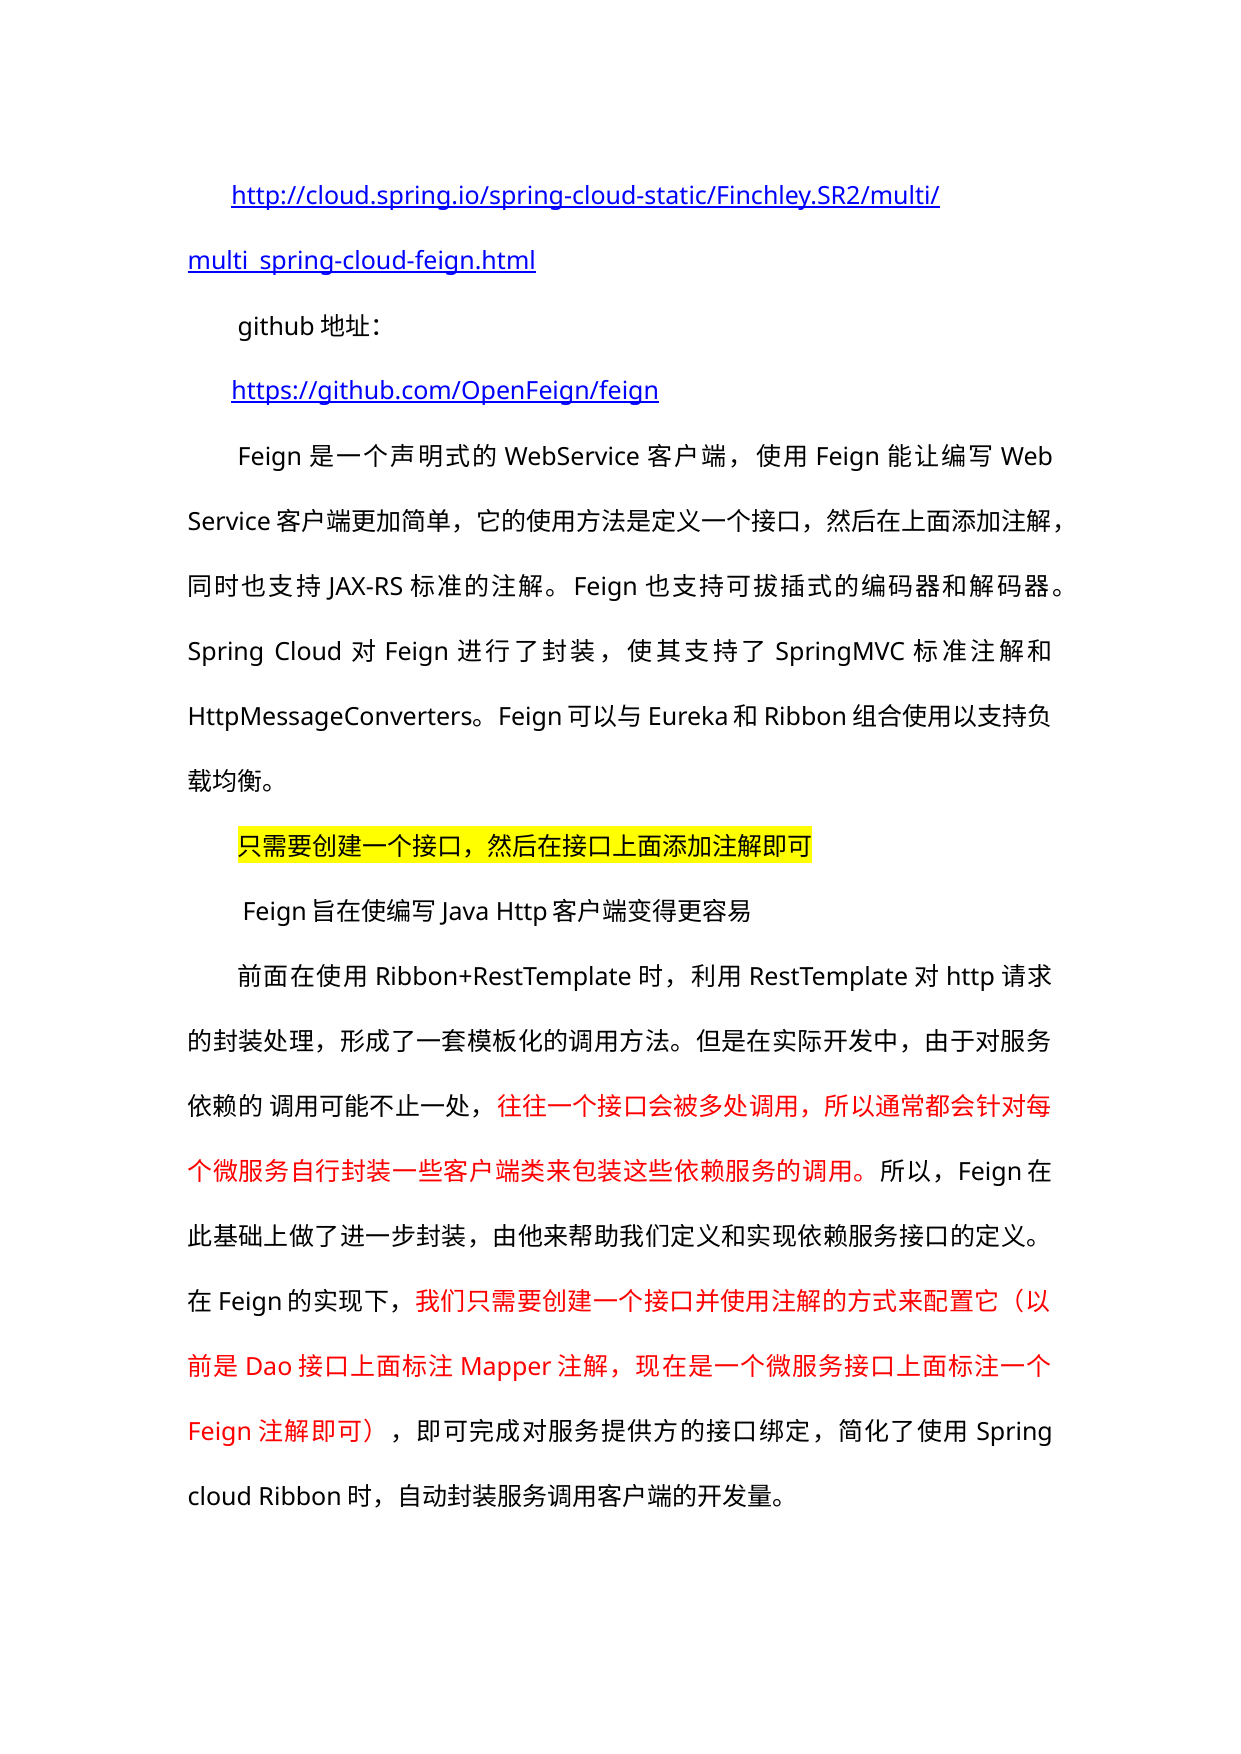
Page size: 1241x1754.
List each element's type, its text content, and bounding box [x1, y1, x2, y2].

list Feign是一个声明式的WebService客户端，使用Feign能让编写Web Service客户端更加简单，它的使用方法是定义一个接口，然后在上面添加注解，同时也支持JAX-RS标准的注解。Feign也支持可拔插式的编码器和解码器。Spring Cloud对Feign进行了封装，使其支持了SpringMVC标准注解和HttpMessageConverters。Feign可以与Eureka和Ribbon组合使用以支持负载均衡。 [187, 422, 1053, 812]
list github地址： [187, 292, 1053, 357]
list https://github.com/OpenFeign/feign [187, 357, 1053, 422]
list http://cloud.spring.io/spring-cloud-static/Finchley.SR2/multi/multi_spring-cloud-feign.html [187, 162, 1053, 292]
list 只需要创建一个接口，然后在接口上面添加注解即可 [187, 812, 1053, 877]
list Feign旨在使编写Java Http客户端变得更容易 [187, 877, 1053, 942]
list 前面在使用Ribbon+RestTemplate时，利用RestTemplate对http请求的封装处理，形成了一套模板化的调用方法。但是在实际开发中，由于对服务依赖的 调用可能不止一处，往往一个接口会被多处调用，所以通常都会针对每个微服务自行封装一些客户端类来包装这些依赖服务的调用。所以，Feign在此基础上做了进一步封装，由他来帮助我们定义和实现依赖服务接口的定义。在Feign的实现下，我们只需要创建一个接口并使用注解的方式来配置它（以前是Dao接口上面标注Mapper注解，现在是一个微服务接口上面标注一个Feign注解即可），即可完成对服务提供方的接口绑定，简化了使用Spring cloud Ribbon时，自动封装服务调用客户端的开发量。 [187, 942, 1053, 1527]
